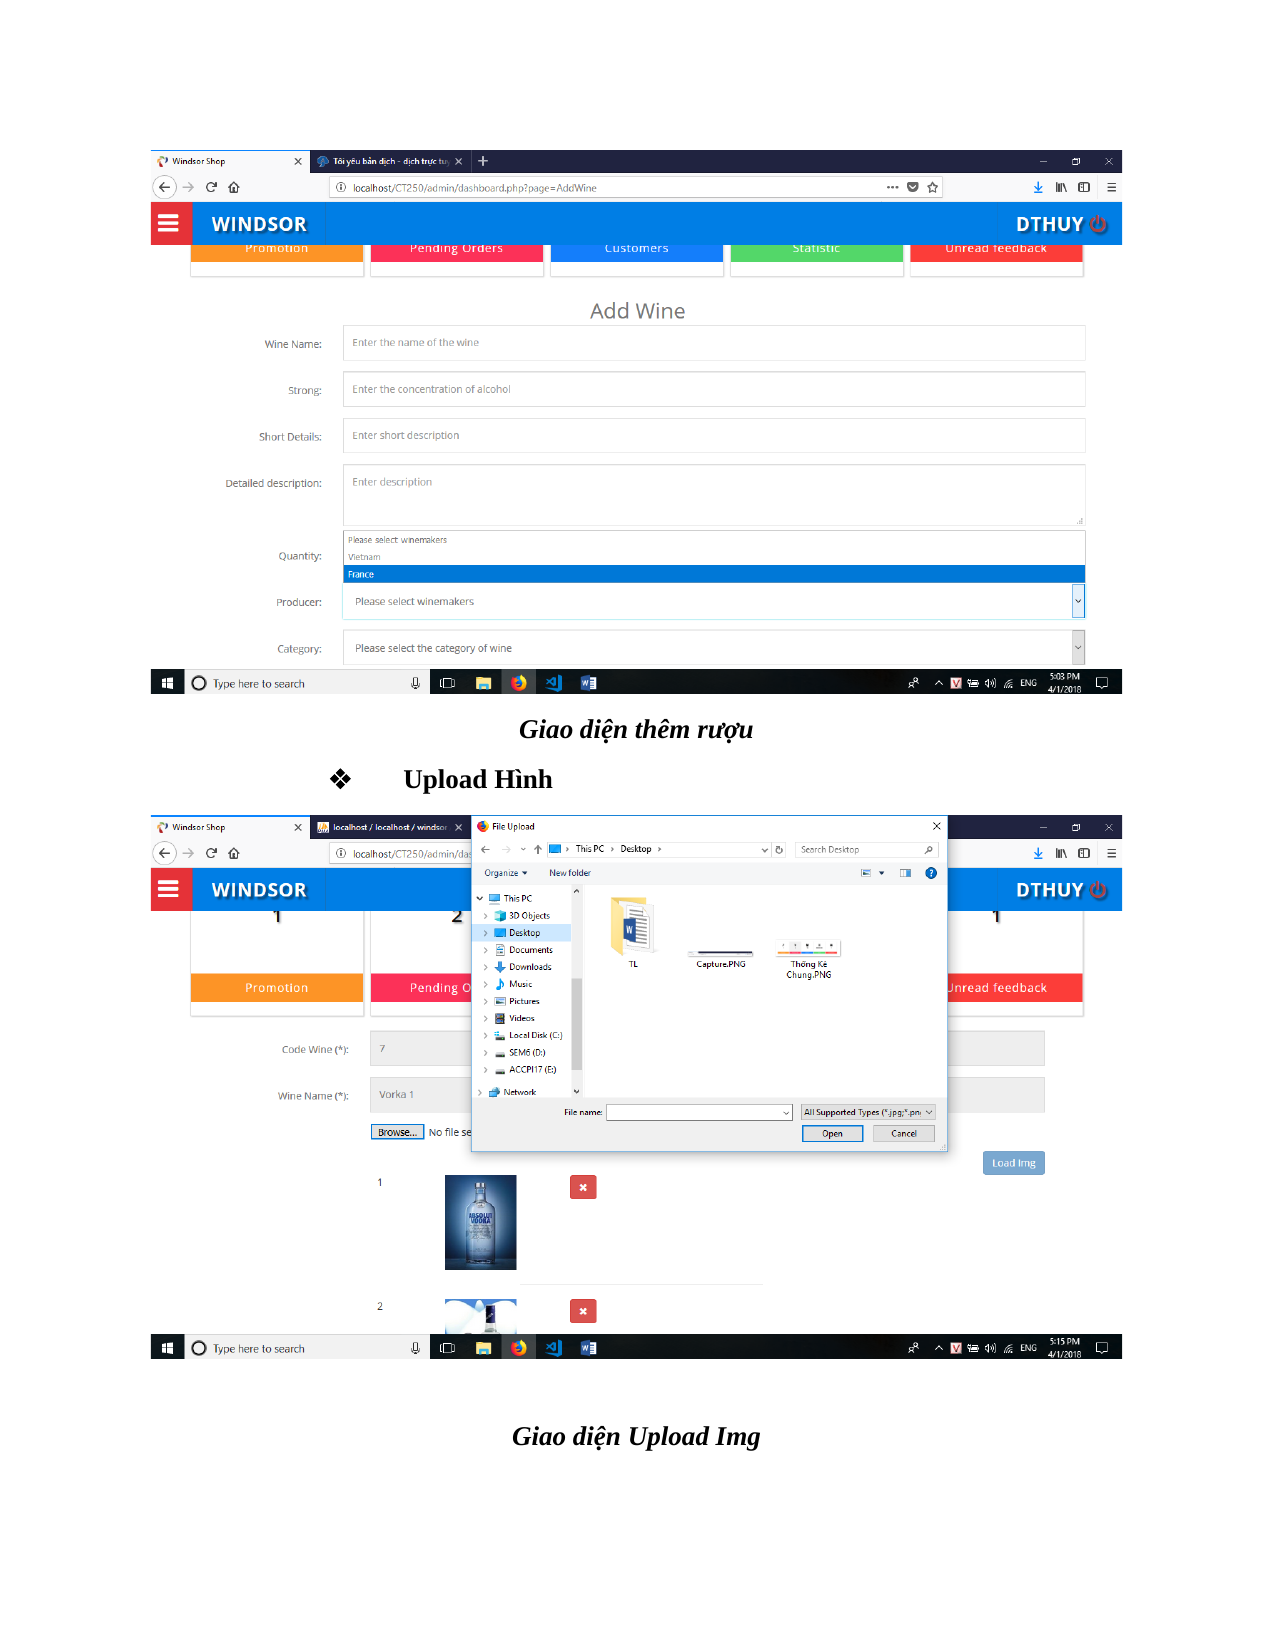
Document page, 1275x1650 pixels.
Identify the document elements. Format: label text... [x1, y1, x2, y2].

picture [150, 815, 1123, 1359]
picture [150, 150, 1123, 694]
list Upload Hình [328, 763, 1125, 794]
